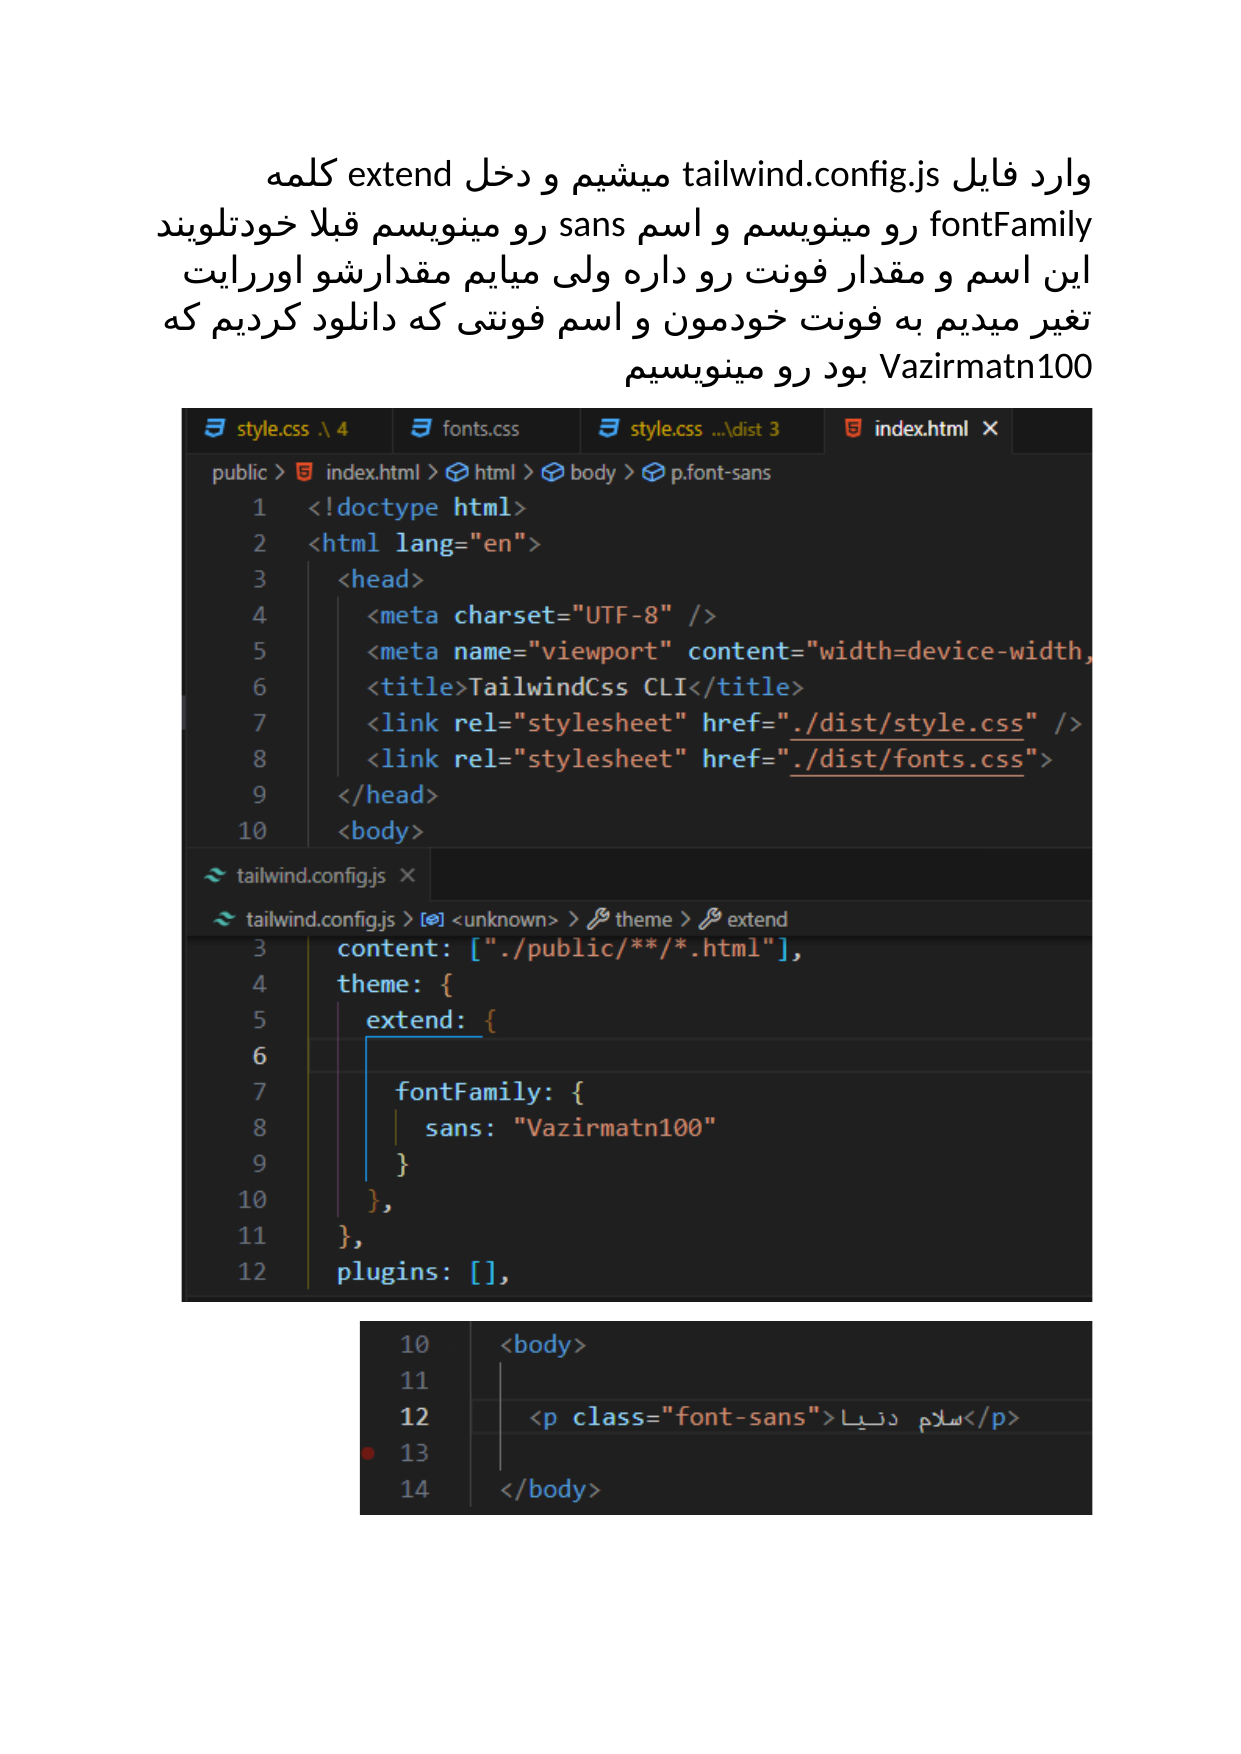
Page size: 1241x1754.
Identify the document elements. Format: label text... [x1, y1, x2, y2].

picture [181, 408, 1093, 1302]
text وارد فایل tailwind.config.js میشیم و دخل extend کلمه fontFamily رو مینویسم و اسم sans رو مینویسم قبلا خودتلویند این اسم و مقدار فونت رو داره ولی میایم مقدارشو اوررایت تغیر میدیم به فونت خودمون و اسم فونتی که دانلود کردیم که Vazirmatn100 بود رو مینویسیم [150, 150, 1093, 388]
picture [359, 1321, 1093, 1515]
